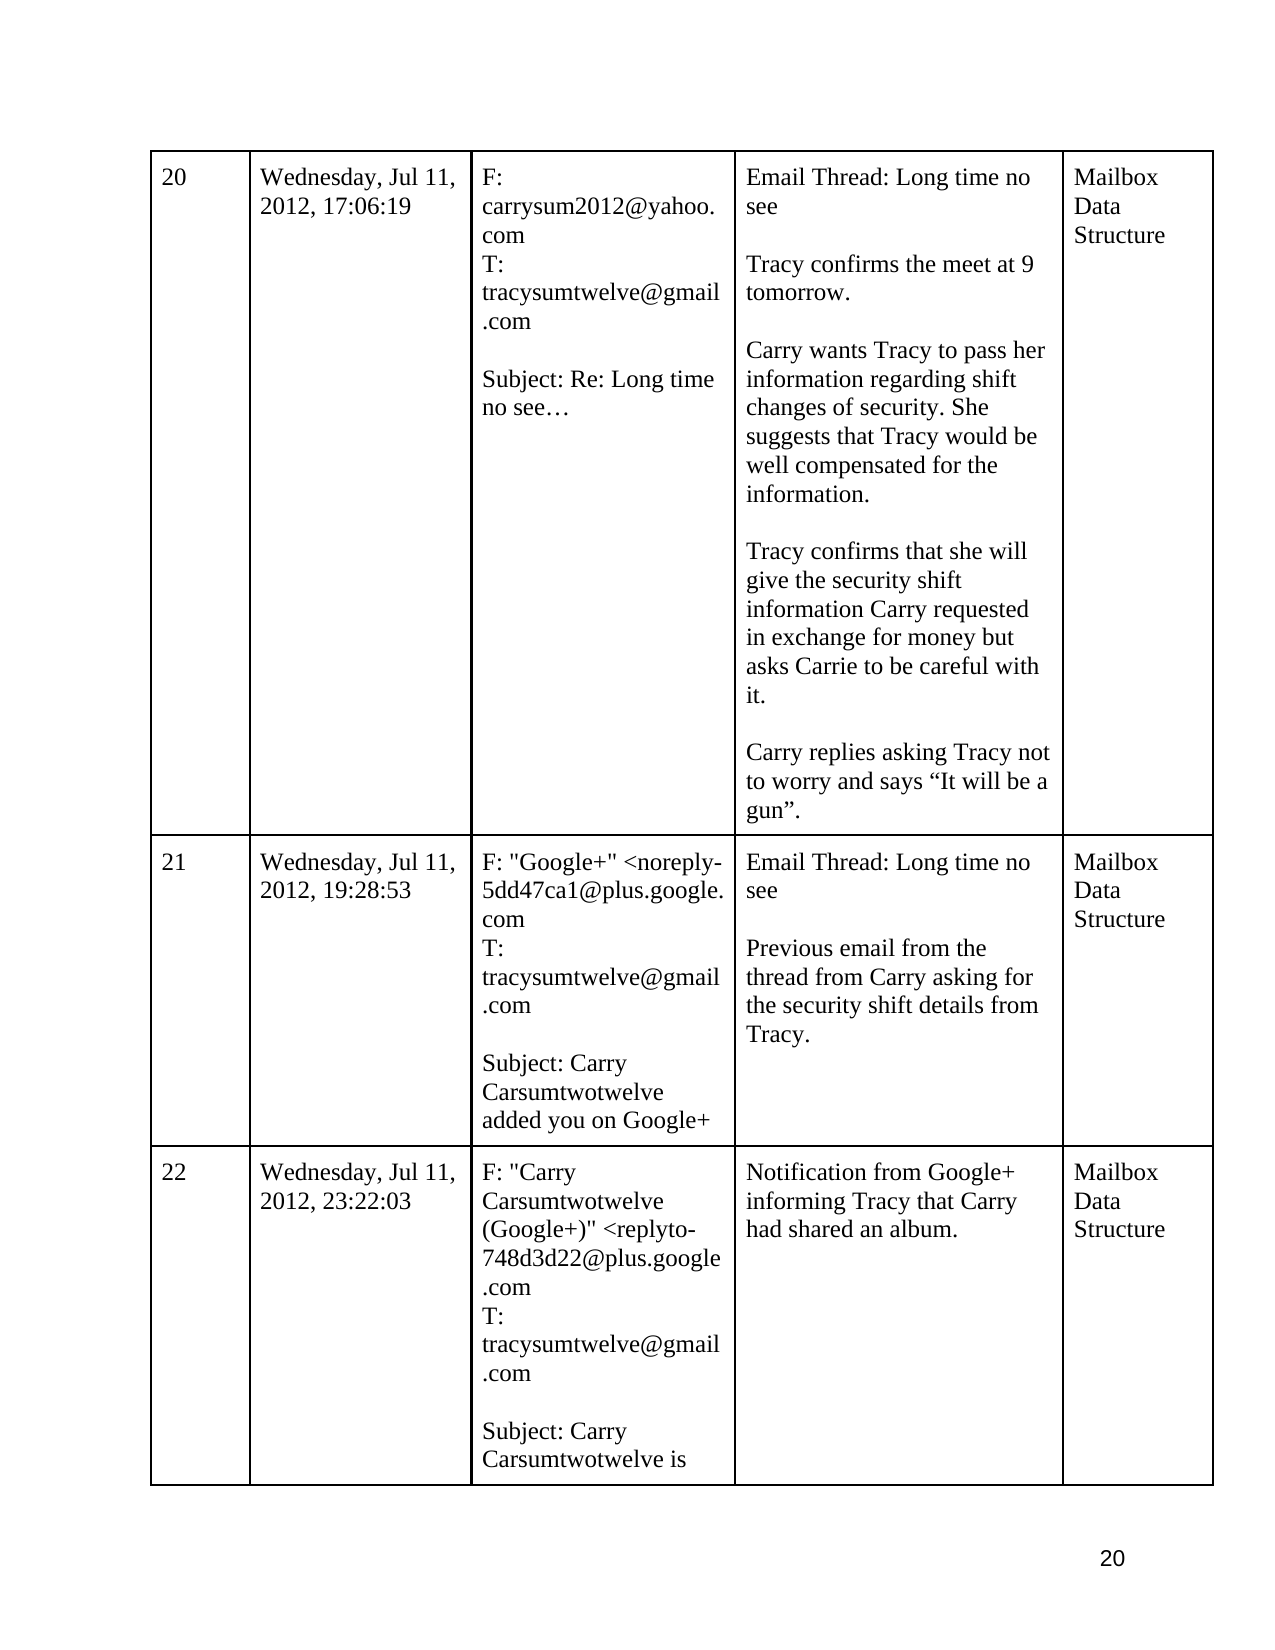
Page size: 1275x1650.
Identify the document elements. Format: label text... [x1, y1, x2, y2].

table_cell Email Thread: Long time no see Tracy confirms the meet at 9 tomorrow. Carry wants Tracy to pass her information regarding shift changes of security. She suggests that Tracy would be well compensated for the information. Tracy confirms that she will give the security shift information Carry requested in exchange for money but asks Carrie to be careful with it. Carry replies asking Tracy not to worry and says “It will be a gun”. [736, 152, 1062, 834]
table_cell Email Thread: Long time no see Previous email from the thread from Carry asking for the security shift details from Tracy. [736, 836, 1062, 1144]
table_cell Wednesday, Jul 11, 2012, 17:06:19 [251, 152, 470, 834]
table_cell 21 [152, 836, 249, 1144]
table_cell 20 [152, 152, 249, 834]
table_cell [1064, 1147, 1212, 1484]
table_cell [473, 152, 734, 834]
table_cell 22 [152, 1147, 249, 1484]
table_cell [251, 1147, 470, 1484]
table_cell F: "Google+" <noreply- 5dd47ca1@plus.google.com T: tracysumtwelve@gmail.com Subject: Carry Carsumtwotwelve added you on Google+ [473, 836, 734, 1144]
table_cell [1064, 152, 1212, 834]
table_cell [736, 1147, 1062, 1484]
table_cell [473, 1147, 734, 1484]
table_cell Mailbox Data Structure [1064, 836, 1212, 1144]
table_cell Wednesday, Jul 11, 2012, 19:28:53 [251, 836, 470, 1144]
